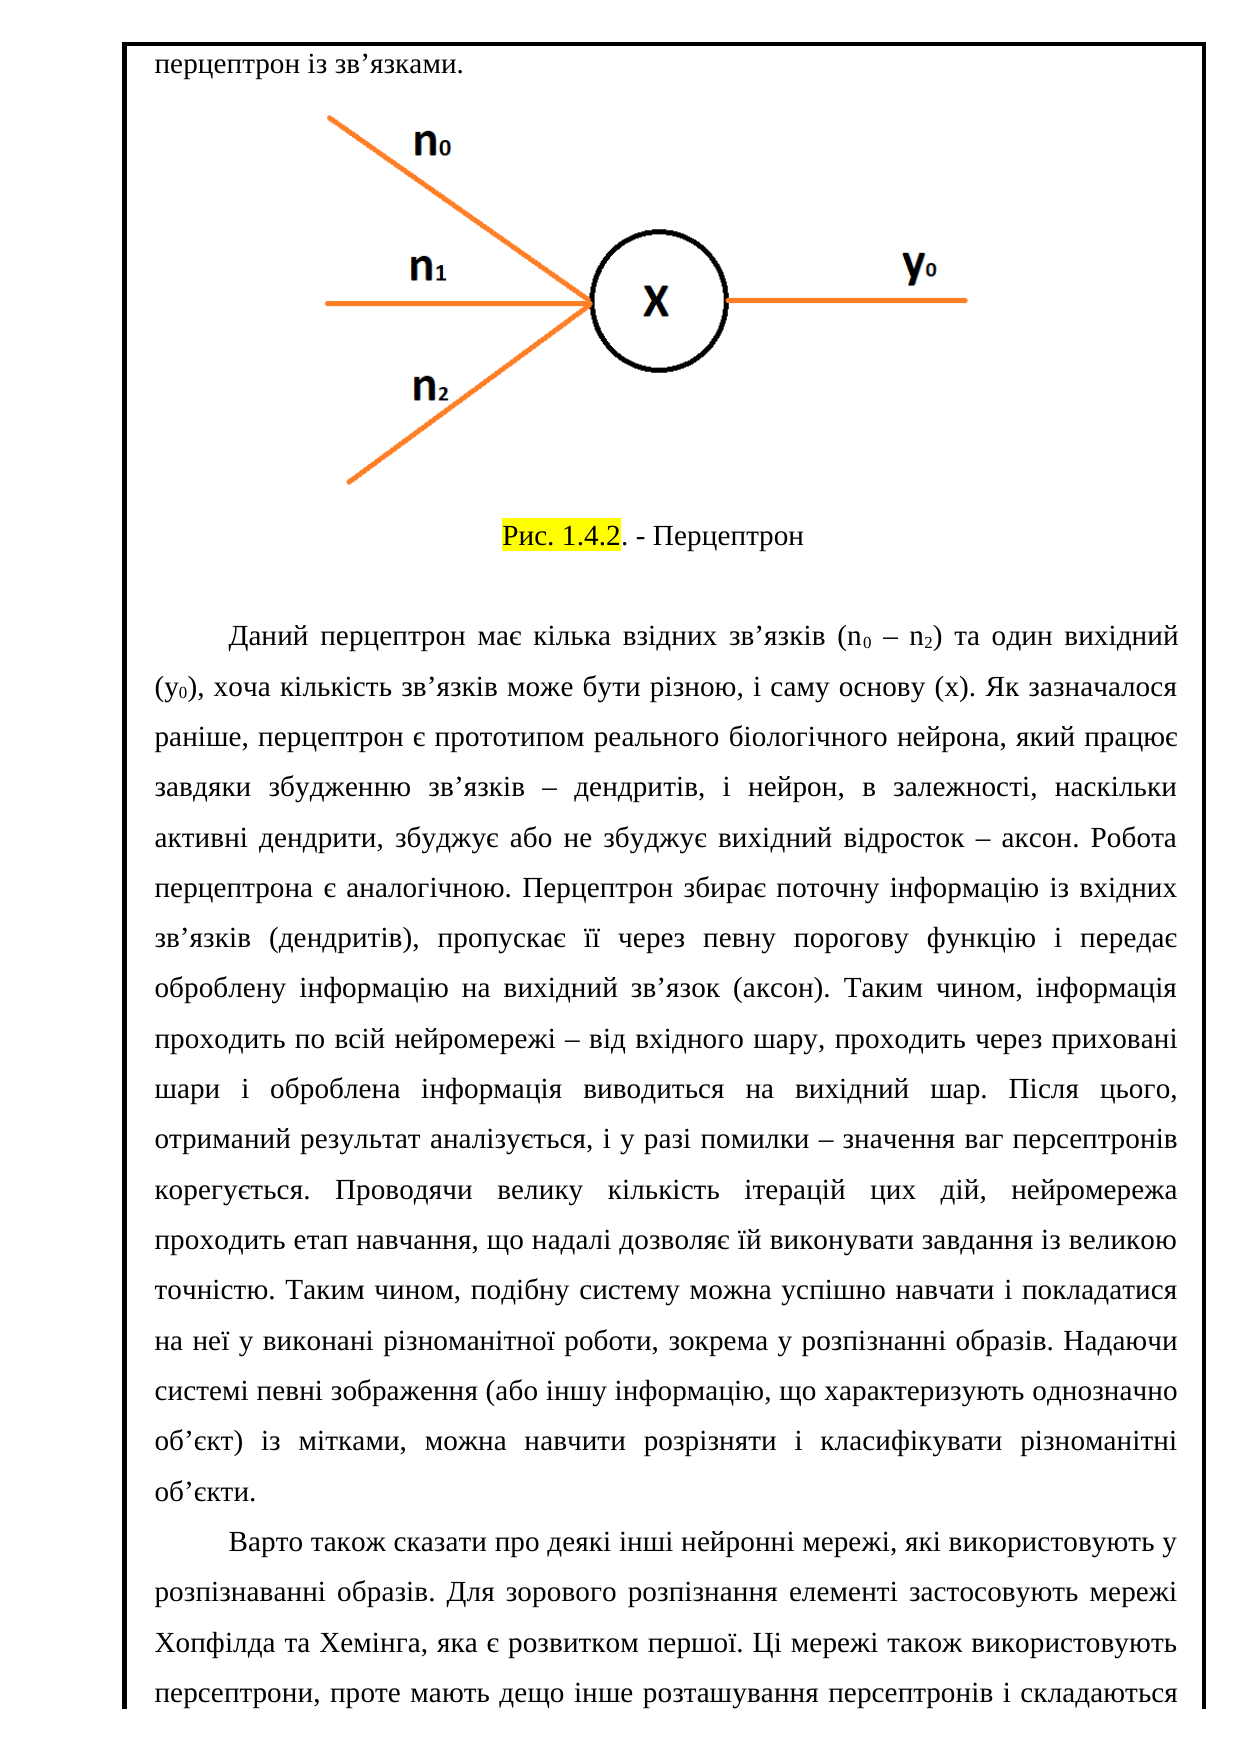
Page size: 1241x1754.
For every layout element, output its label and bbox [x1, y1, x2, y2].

table_header [127, 46, 1202, 1708]
picture [318, 96, 988, 505]
